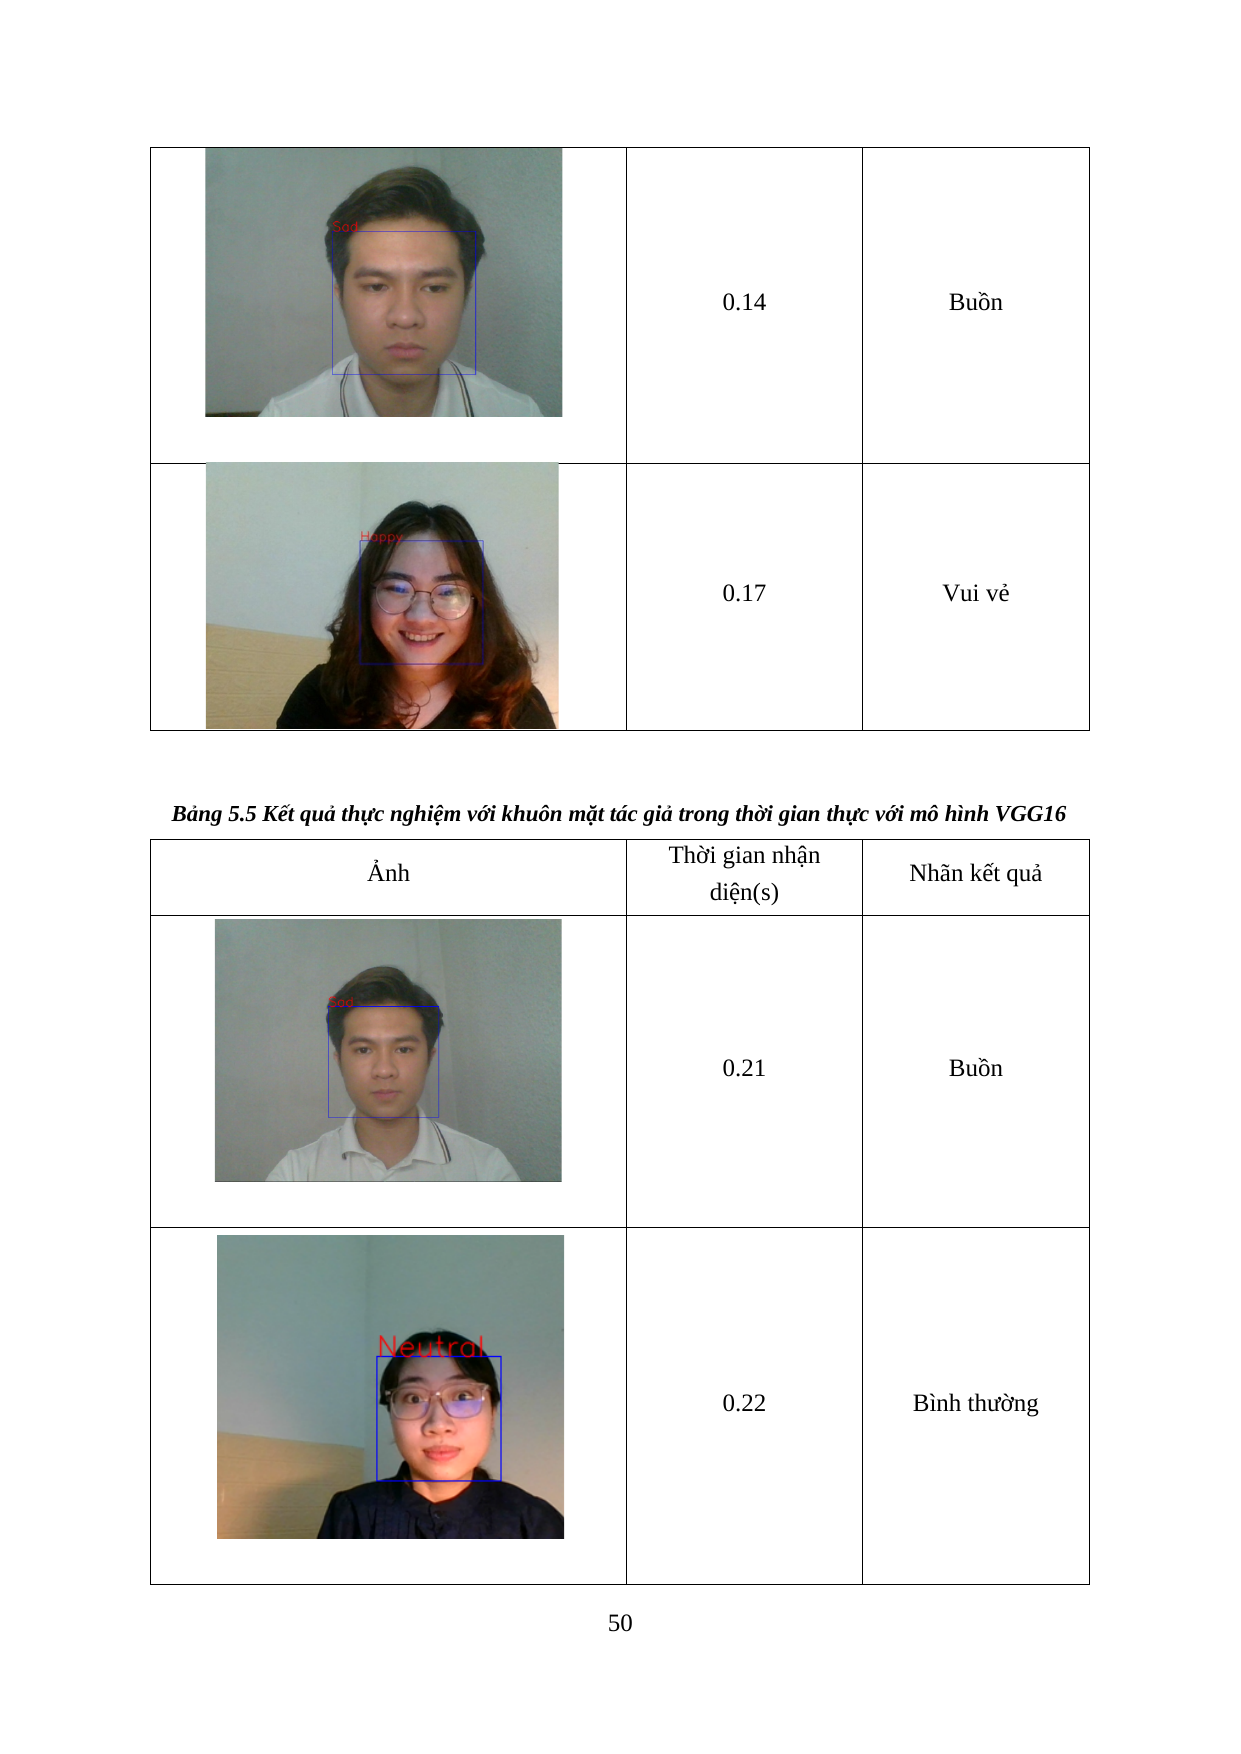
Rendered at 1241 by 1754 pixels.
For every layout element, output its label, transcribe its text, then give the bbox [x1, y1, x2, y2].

table_cell Buồn [863, 148, 1089, 463]
table_header Ảnh [151, 840, 626, 914]
table_cell [151, 148, 626, 463]
table_cell Bình thường [863, 1228, 1089, 1584]
table_cell 0.17 [627, 464, 862, 730]
table_header Nhãn kết quả [863, 840, 1089, 914]
table_header Thời gian nhận diện(s) [627, 840, 862, 914]
picture [214, 919, 562, 1182]
table_cell Vui vẻ [863, 464, 1089, 730]
picture [205, 462, 559, 729]
table_cell 0.22 [627, 1228, 862, 1584]
table_cell Buồn [863, 916, 1089, 1227]
table_cell [151, 1228, 626, 1584]
table_cell 0.14 [627, 148, 862, 463]
table_cell [151, 916, 626, 1227]
picture [205, 148, 563, 417]
table_cell 0.21 [627, 916, 862, 1227]
picture [217, 1235, 565, 1539]
table_cell [151, 464, 626, 730]
text Bảng 5.5 Kết quả thực nghiệm với khuôn mặt tác giả trong thời gian thực với mô hình VGG16 [150, 800, 1090, 826]
